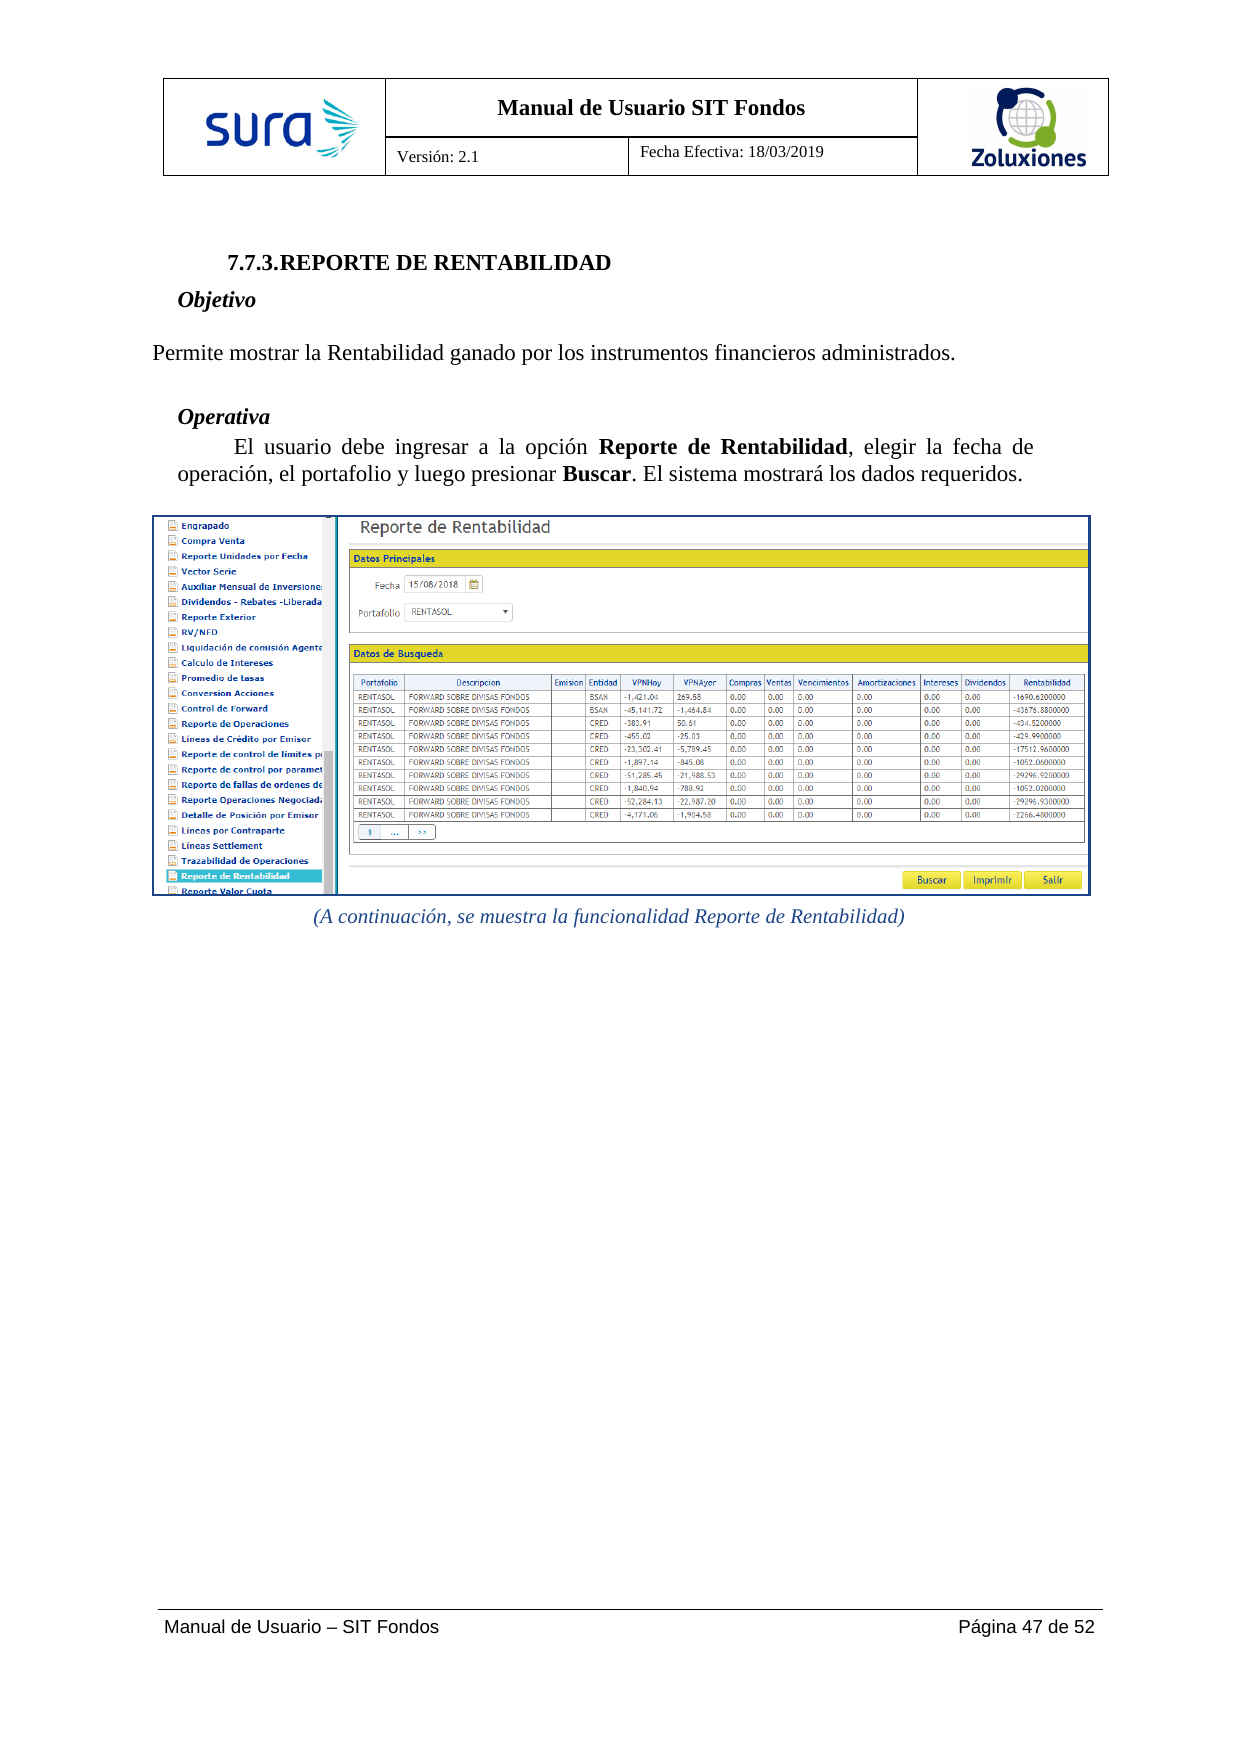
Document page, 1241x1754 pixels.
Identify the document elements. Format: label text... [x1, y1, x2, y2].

text (A continuación, se muestra la funcionalidad Reporte de Rentabilidad) [186, 904, 1034, 928]
picture [204, 90, 361, 163]
text Operativa [177, 403, 1090, 429]
text Permite mostrar la Rentabilidad ganado por los instrumentos financieros administrados. [152, 339, 1090, 365]
text Objetivo [177, 286, 1090, 312]
picture [968, 85, 1089, 167]
text El usuario debe ingresar a la opción Reporte de Rentabilidad, elegir la fecha de operación, el portafolio y luego presionar Buscar. El sistema mostrará los dados requeridos. [177, 433, 1034, 486]
picture [154, 517, 1088, 894]
subtitle REPORTE DE RENTABILIDAD [227, 249, 1090, 276]
